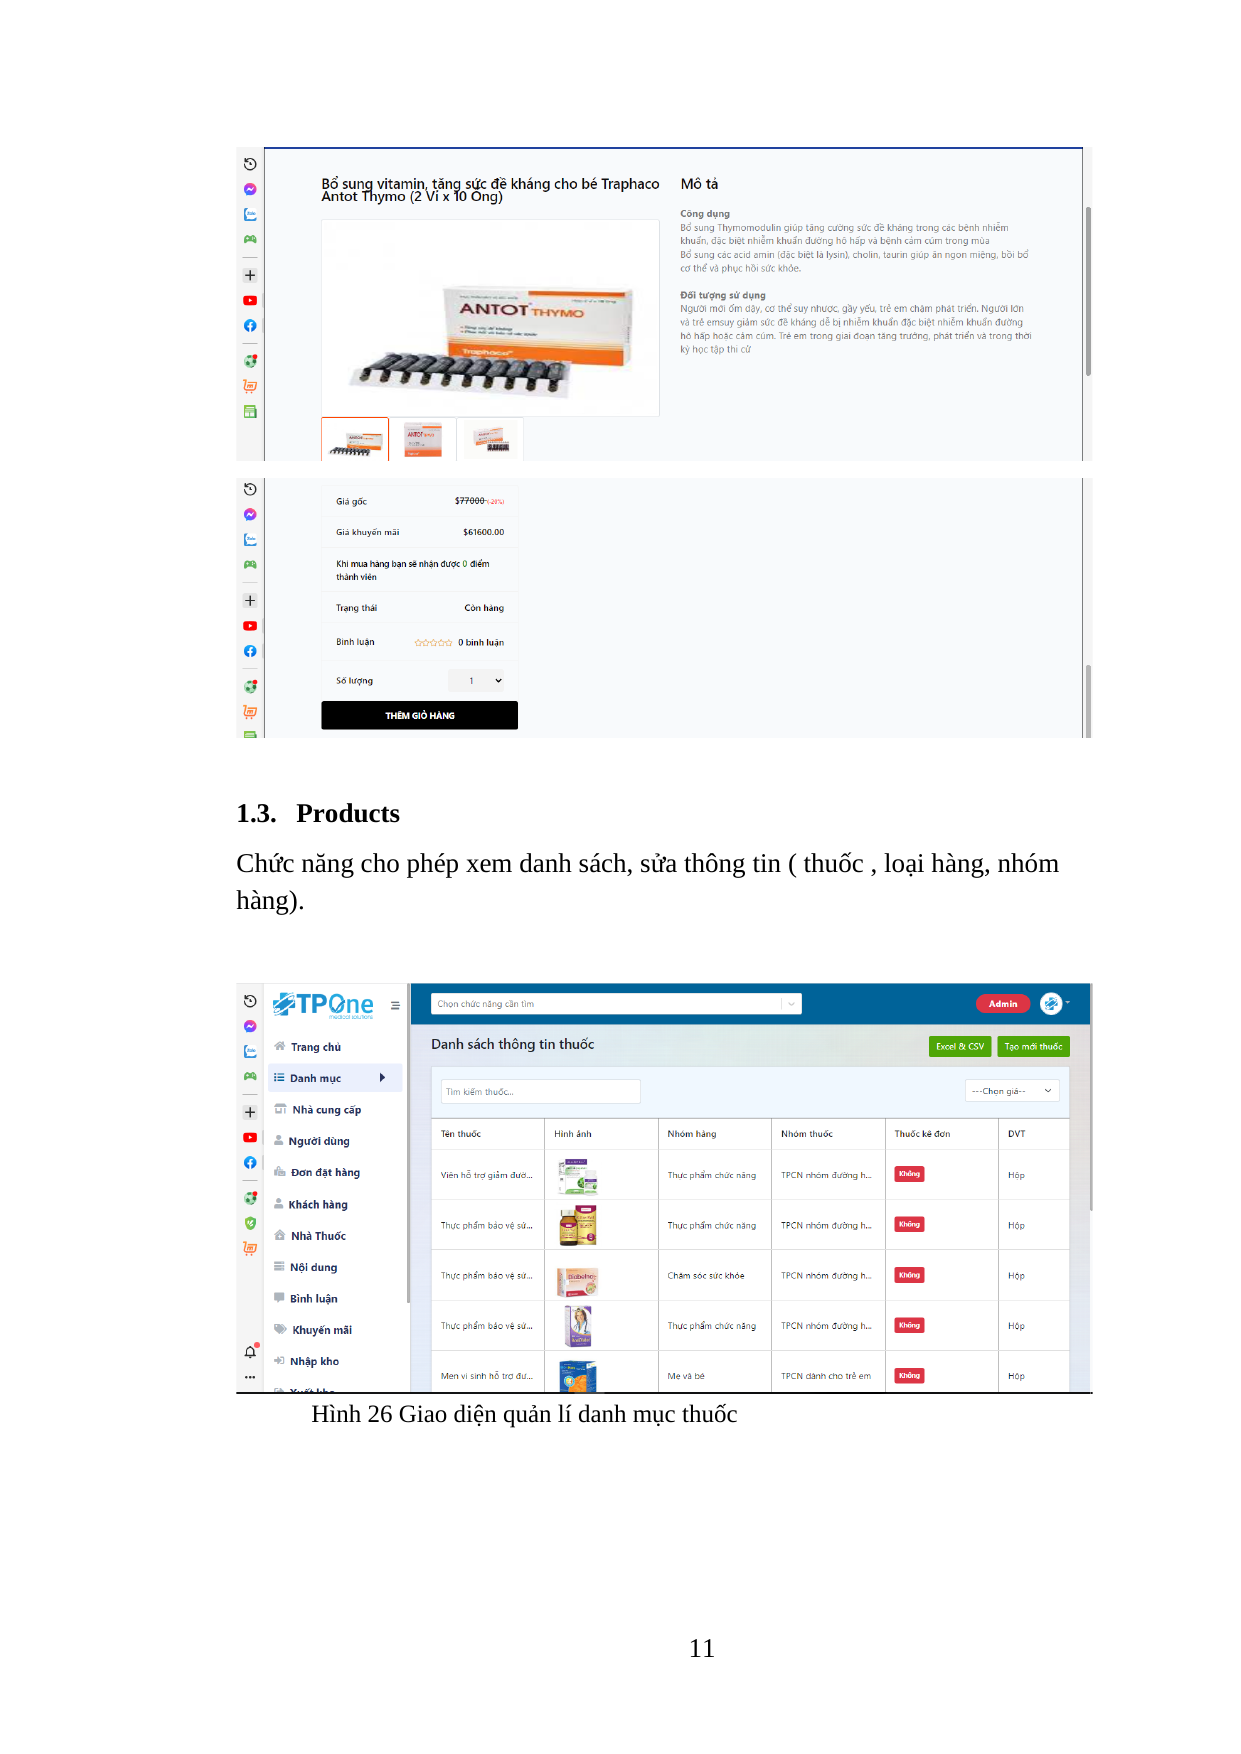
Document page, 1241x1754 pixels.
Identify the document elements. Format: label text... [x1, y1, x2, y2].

picture [236, 478, 1093, 738]
subtitle Products [236, 797, 1092, 828]
text Chức năng cho phép xem danh sách, sửa thông tin ( thuốc , loại hàng, nhóm hàng). [236, 847, 1092, 915]
picture [236, 983, 1093, 1394]
picture [236, 147, 1093, 461]
